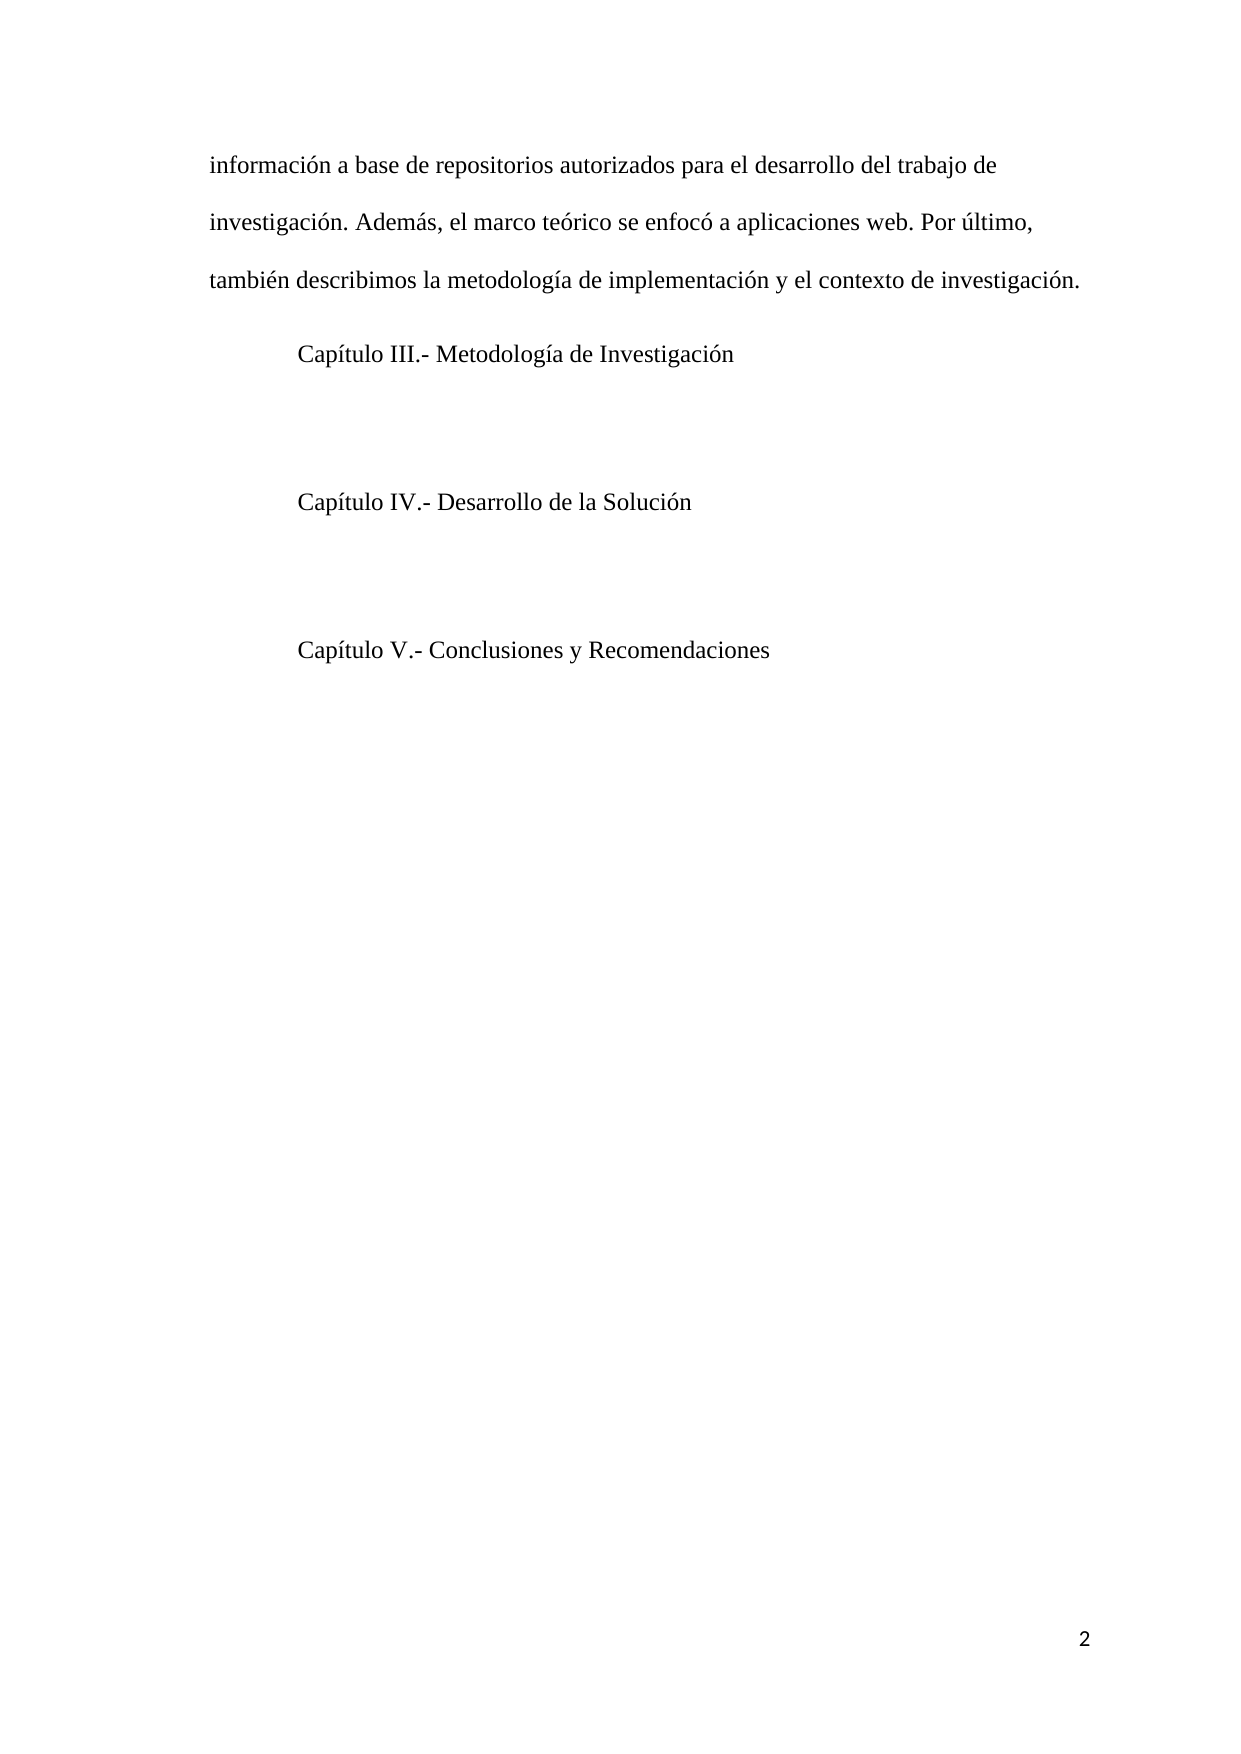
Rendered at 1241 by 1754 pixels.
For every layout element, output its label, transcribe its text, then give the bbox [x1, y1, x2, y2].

text Capítulo V.- Conclusiones y Recomendaciones [268, 635, 1090, 664]
text Capítulo III.- Metodología de Investigación [268, 339, 1090, 368]
text Capítulo IV.- Desarrollo de la Solución [268, 487, 1090, 516]
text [209, 150, 1090, 294]
